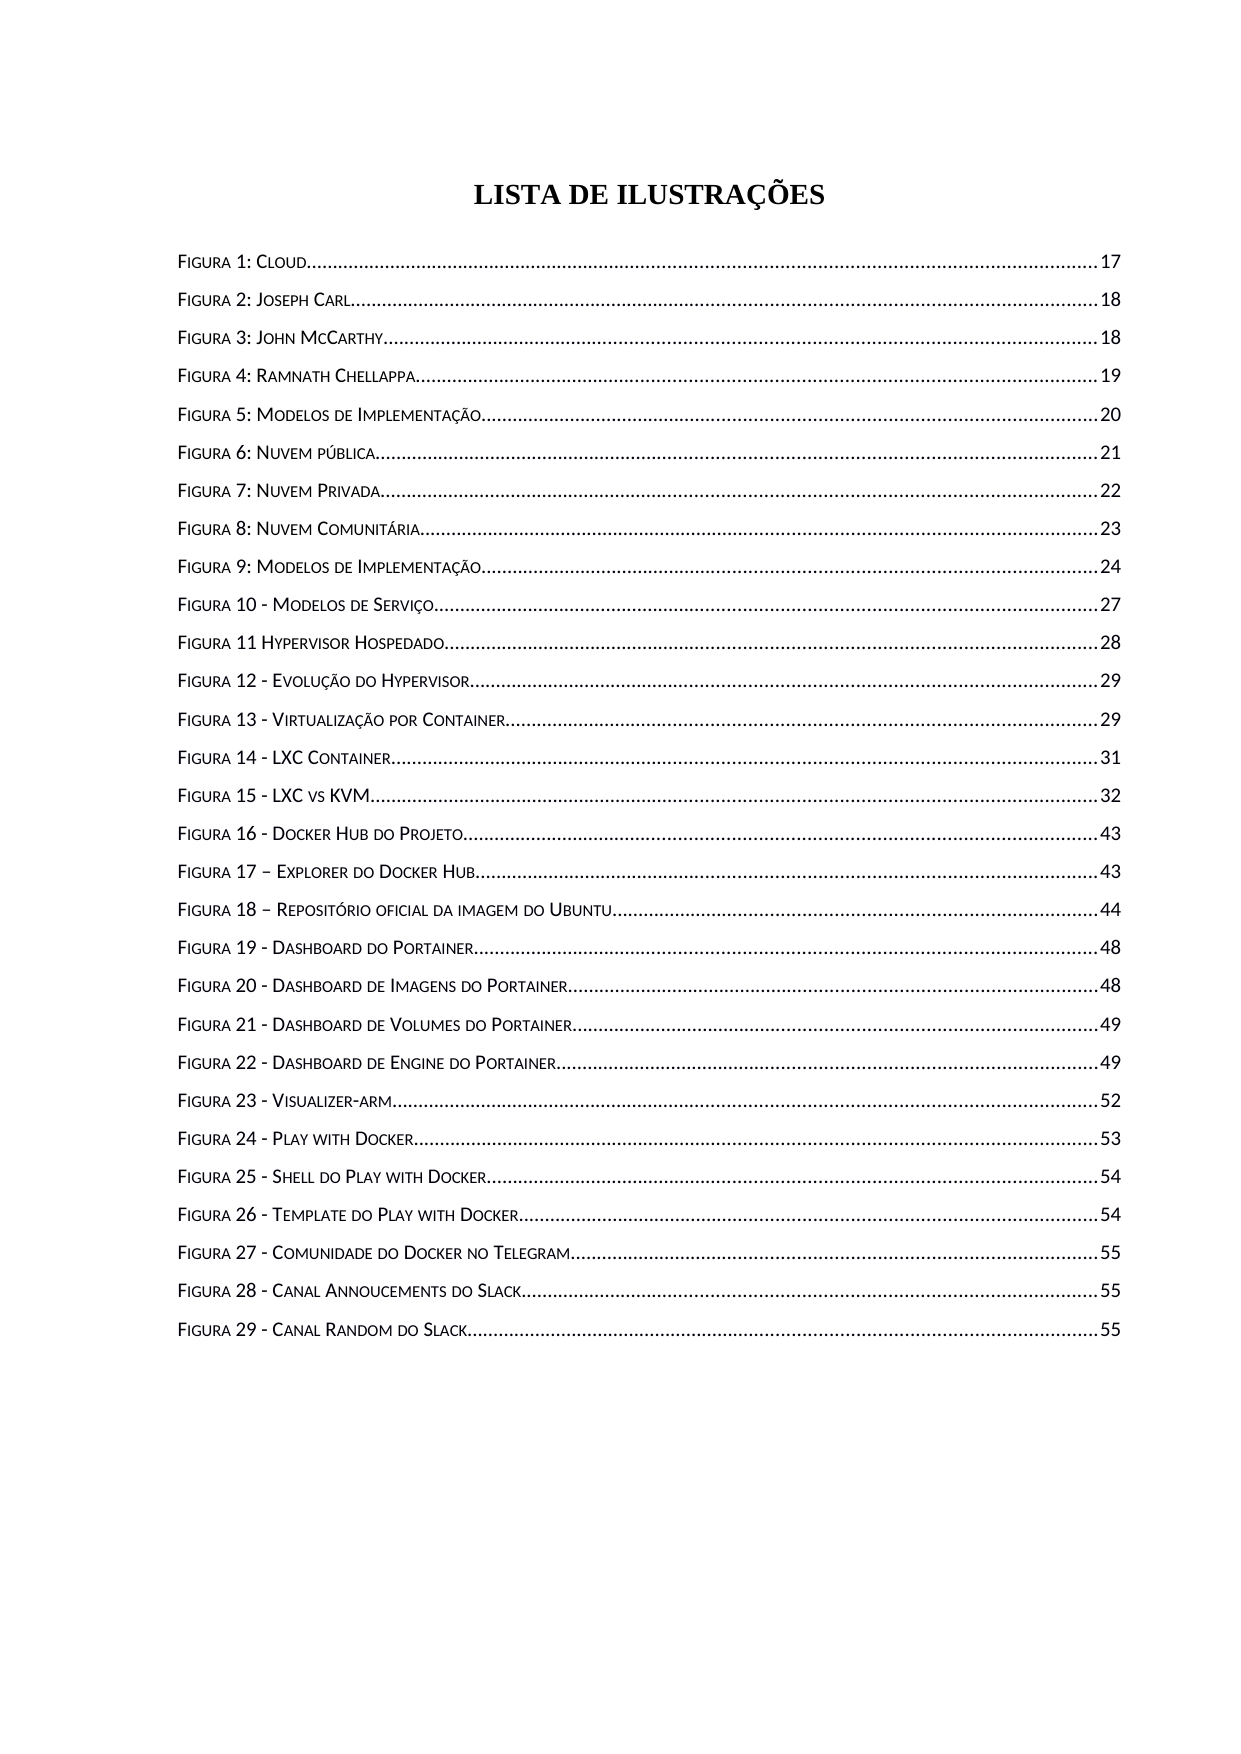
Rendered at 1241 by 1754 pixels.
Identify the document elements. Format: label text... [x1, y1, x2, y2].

text Figura 24 - Play with Docker 53 [177, 1125, 1122, 1151]
text Figura 18 – Repositório oficial da imagem do Ubuntu 44 [177, 896, 1122, 922]
text Figura 9: Modelos de Implementação 24 [177, 553, 1122, 579]
text Figura 5: Modelos de Implementação 20 [177, 401, 1122, 426]
text Figura 14 - LXC Container 31 [177, 744, 1122, 769]
text Figura 3: John McCarthy 18 [177, 324, 1122, 350]
text Figura 19 - Dashboard do Portainer 48 [177, 934, 1122, 960]
text Figura 7: Nuvem Privada 22 [177, 477, 1122, 502]
text Figura 8: Nuvem Comunitária 23 [177, 515, 1122, 541]
text Figura 2: Joseph Carl 18 [177, 286, 1122, 312]
text Figura 6: Nuvem pública 21 [177, 439, 1122, 464]
text Figura 4: Ramnath Chellappa 19 [177, 363, 1122, 388]
text Figura 29 - Canal Random do Slack 55 [177, 1316, 1122, 1341]
text Figura 1: Cloud 17 [177, 248, 1122, 274]
text Figura 16 - Docker Hub do Projeto 43 [177, 820, 1122, 846]
text Figura 26 - Template do Play with Docker 54 [177, 1201, 1122, 1227]
text Figura 21 - Dashboard de Volumes do Portainer 49 [177, 1011, 1122, 1036]
text Figura 28 - Canal Annoucements do Slack 55 [177, 1278, 1122, 1303]
text Figura 25 - Shell do Play with Docker 54 [177, 1163, 1122, 1189]
text Figura 17 – Explorer do Docker Hub 43 [177, 858, 1122, 884]
text Figura 13 - Virtualização por Container 29 [177, 706, 1122, 731]
text Figura 11 Hypervisor Hospedado 28 [177, 629, 1122, 655]
text Figura 15 - LXC vs KVM 32 [177, 782, 1122, 807]
text Figura 27 - Comunidade do Docker no Telegram 55 [177, 1239, 1122, 1265]
text Figura 20 - Dashboard de Imagens do Portainer 48 [177, 973, 1122, 998]
text Figura 10 - Modelos de Serviço 27 [177, 591, 1122, 617]
text Figura 12 - Evolução do Hypervisor 29 [177, 668, 1122, 693]
text Figura 22 - Dashboard de Engine do Portainer 49 [177, 1049, 1122, 1074]
text Figura 23 - Visualizer-arm 52 [177, 1087, 1122, 1112]
text LISTA DE ILUSTRAÇÕES [177, 177, 1122, 211]
